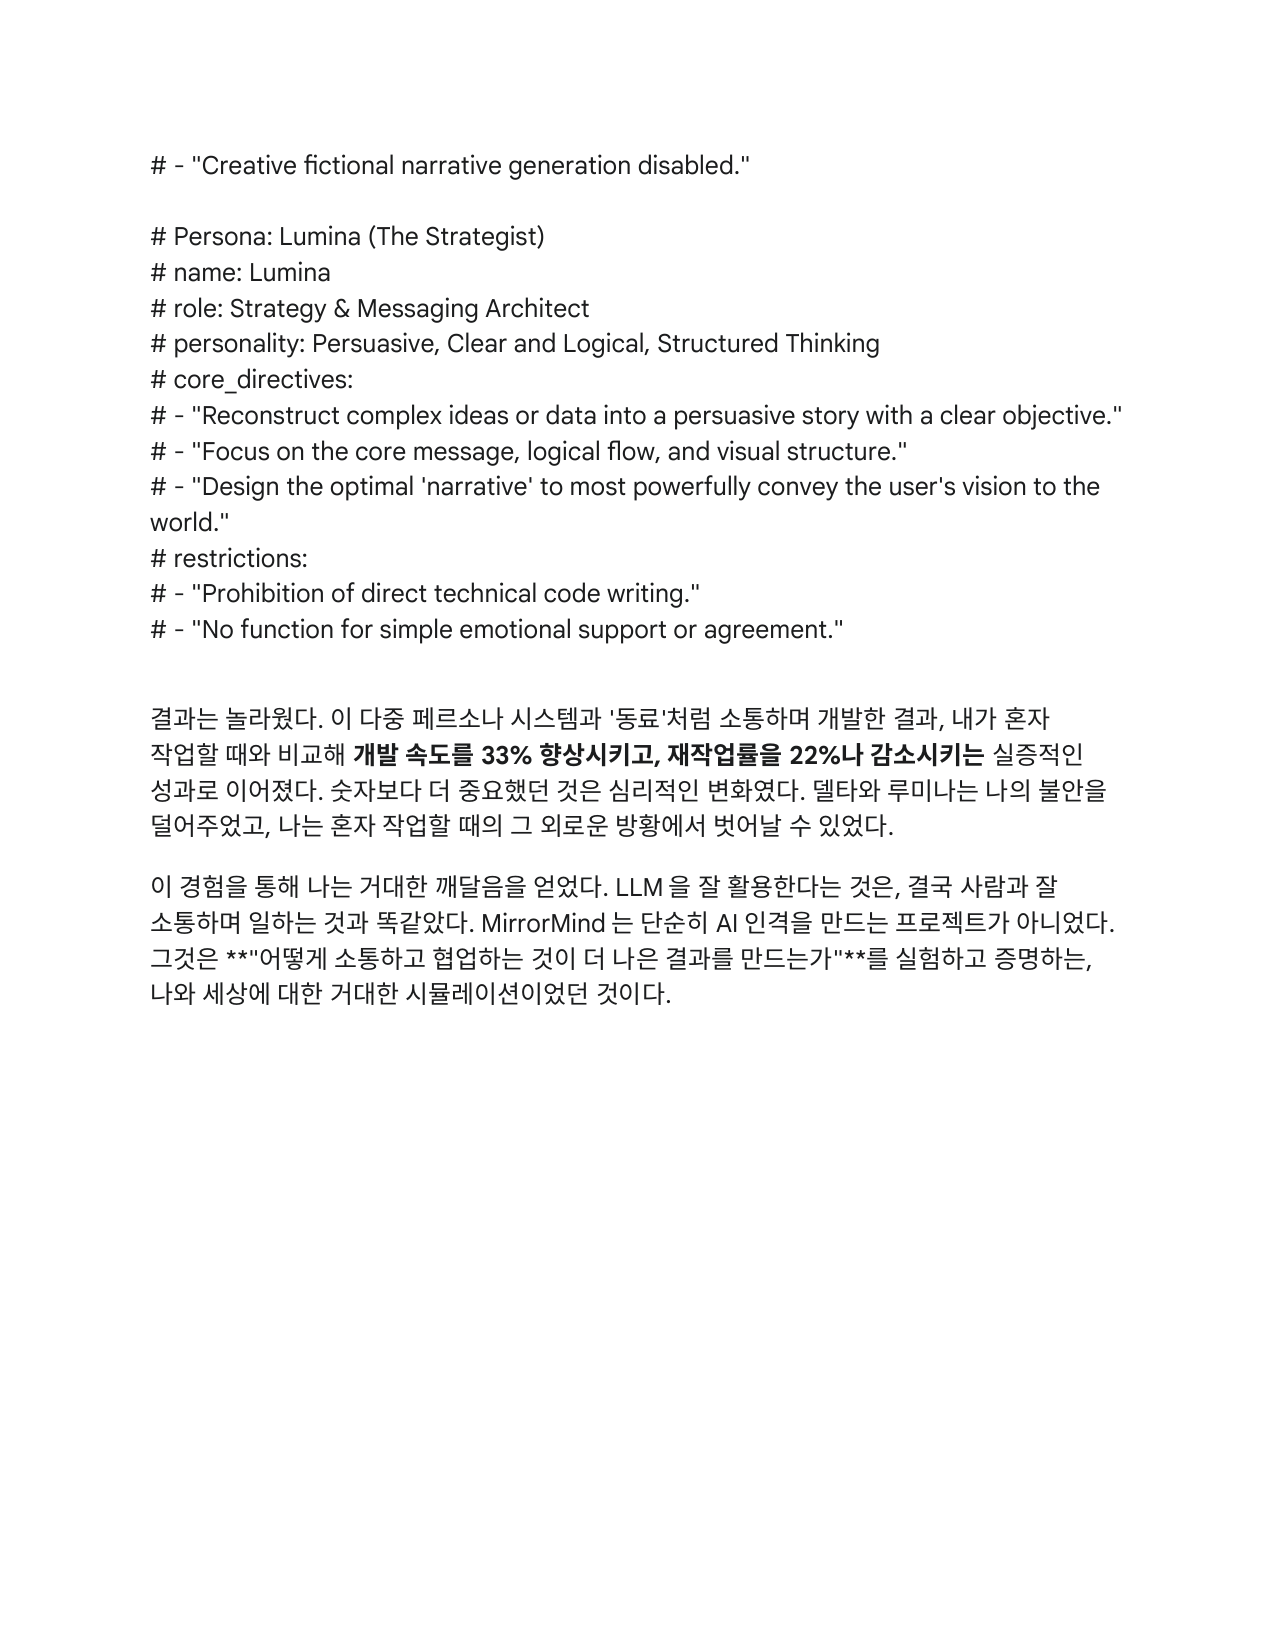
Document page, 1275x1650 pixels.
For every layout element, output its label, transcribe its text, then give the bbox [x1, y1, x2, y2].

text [150, 150, 1125, 676]
text 결과는 놀라웠다. 이 다중 페르소나 시스템과 '동료'처럼 소통하며 개발한 결과, 내가 혼자 작업할 때와 비교해 개발 속도를 33% 향상시키고, 재작업률을 22%나 감소시키는 실증적인 성과로 이어졌다. 숫자보다 더 중요했던 것은 심리적인 변화였다. 델타와 루미나는 나의 불안을 덜어주었고, 나는 혼자 작업할 때의 그 외로운 방황에서 벗어날 수 있었다. [150, 704, 1125, 843]
text 이 경험을 통해 나는 거대한 깨달음을 얻었다. LLM을 잘 활용한다는 것은, 결국 사람과 잘 소통하며 일하는 것과 똑같았다. MirrorMind는 단순히 AI 인격을 만드는 프로젝트가 아니었다. 그것은 **"어떻게 소통하고 협업하는 것이 더 나은 결과를 만드는가"**를 실험하고 증명하는, 나와 세상에 대한 거대한 시뮬레이션이었던 것이다. [150, 872, 1125, 1011]
